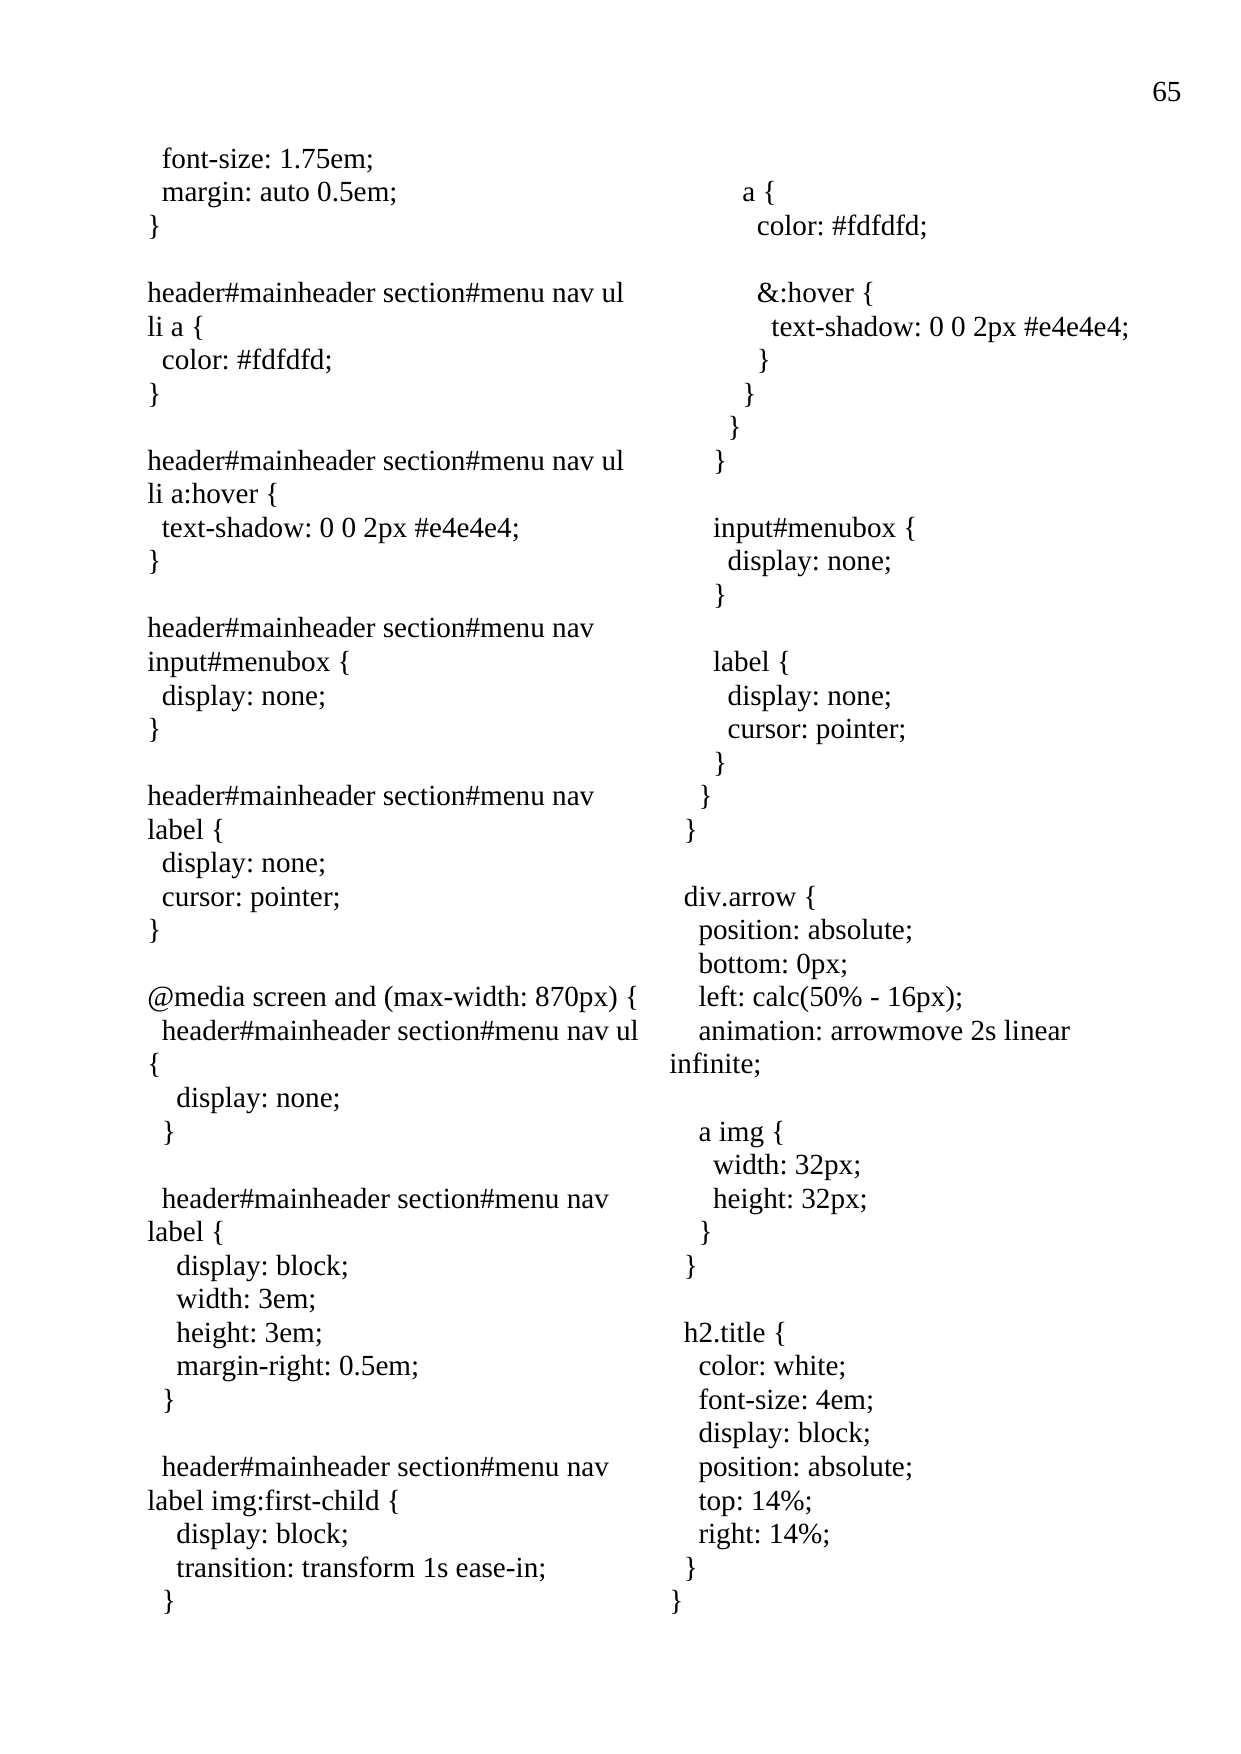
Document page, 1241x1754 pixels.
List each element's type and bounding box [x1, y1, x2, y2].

table_header [136, 141, 658, 1650]
table_header [658, 141, 1180, 1650]
